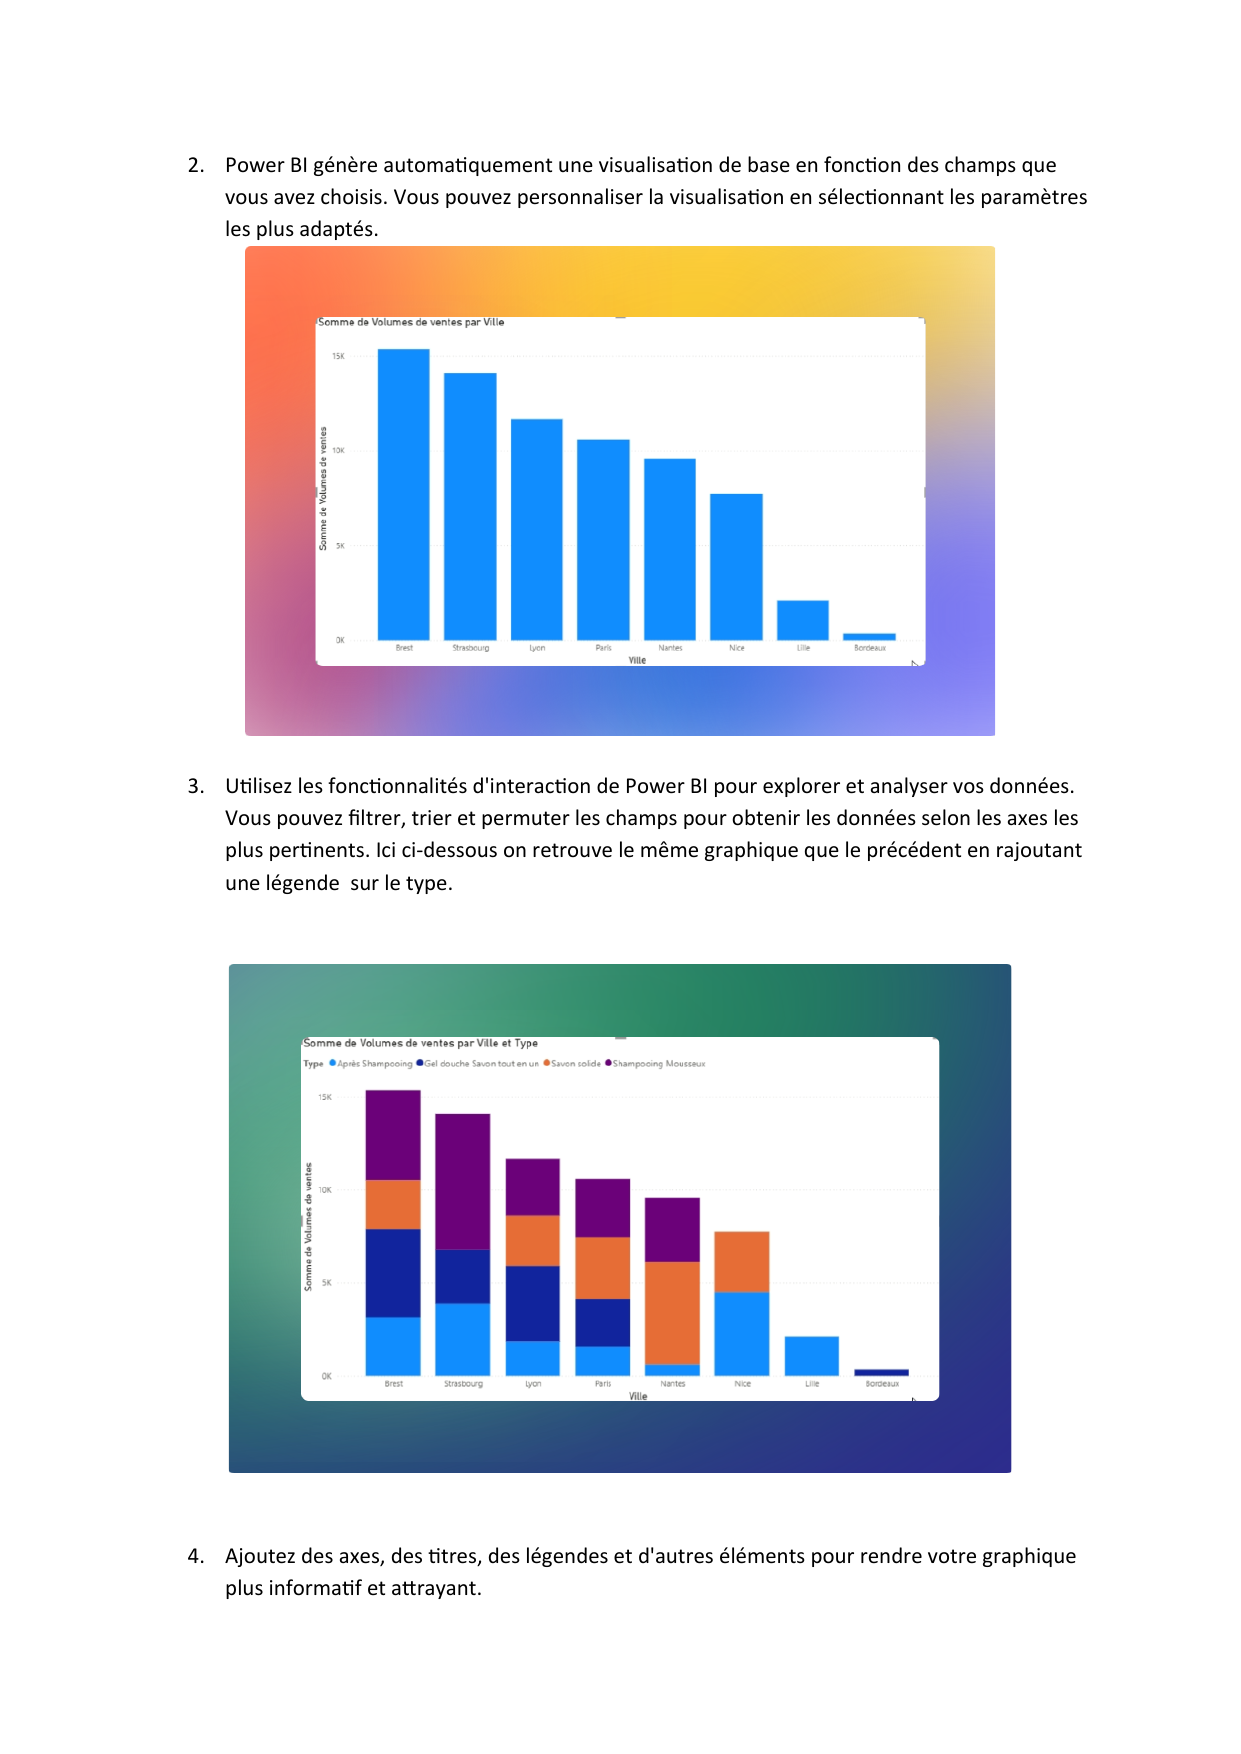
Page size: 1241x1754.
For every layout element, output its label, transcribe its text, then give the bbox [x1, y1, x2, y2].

picture [228, 964, 1012, 1473]
list Ajoutez des axes, des titres, des légendes et d'autres éléments pour rendre votre graphique plus informatif et attrayant. [187, 1541, 1090, 1601]
list Power BI génère automatiquement une visualisation de base en fonction des champs que vous avez choisis. Vous pouvez personnaliser la visualisation en sélectionnant les paramètres les plus adaptés. [187, 150, 1090, 242]
list Utilisez les fonctionnalités d'interaction de Power BI pour explorer et analyser vos données. Vous pouvez filtrer, trier et permuter les champs pour obtenir les données selon les axes les plus pertinents. Ici ci-dessous on retrouve le même graphique que le précédent en rajoutant une légende sur le type. [187, 771, 1090, 896]
picture [245, 246, 995, 736]
